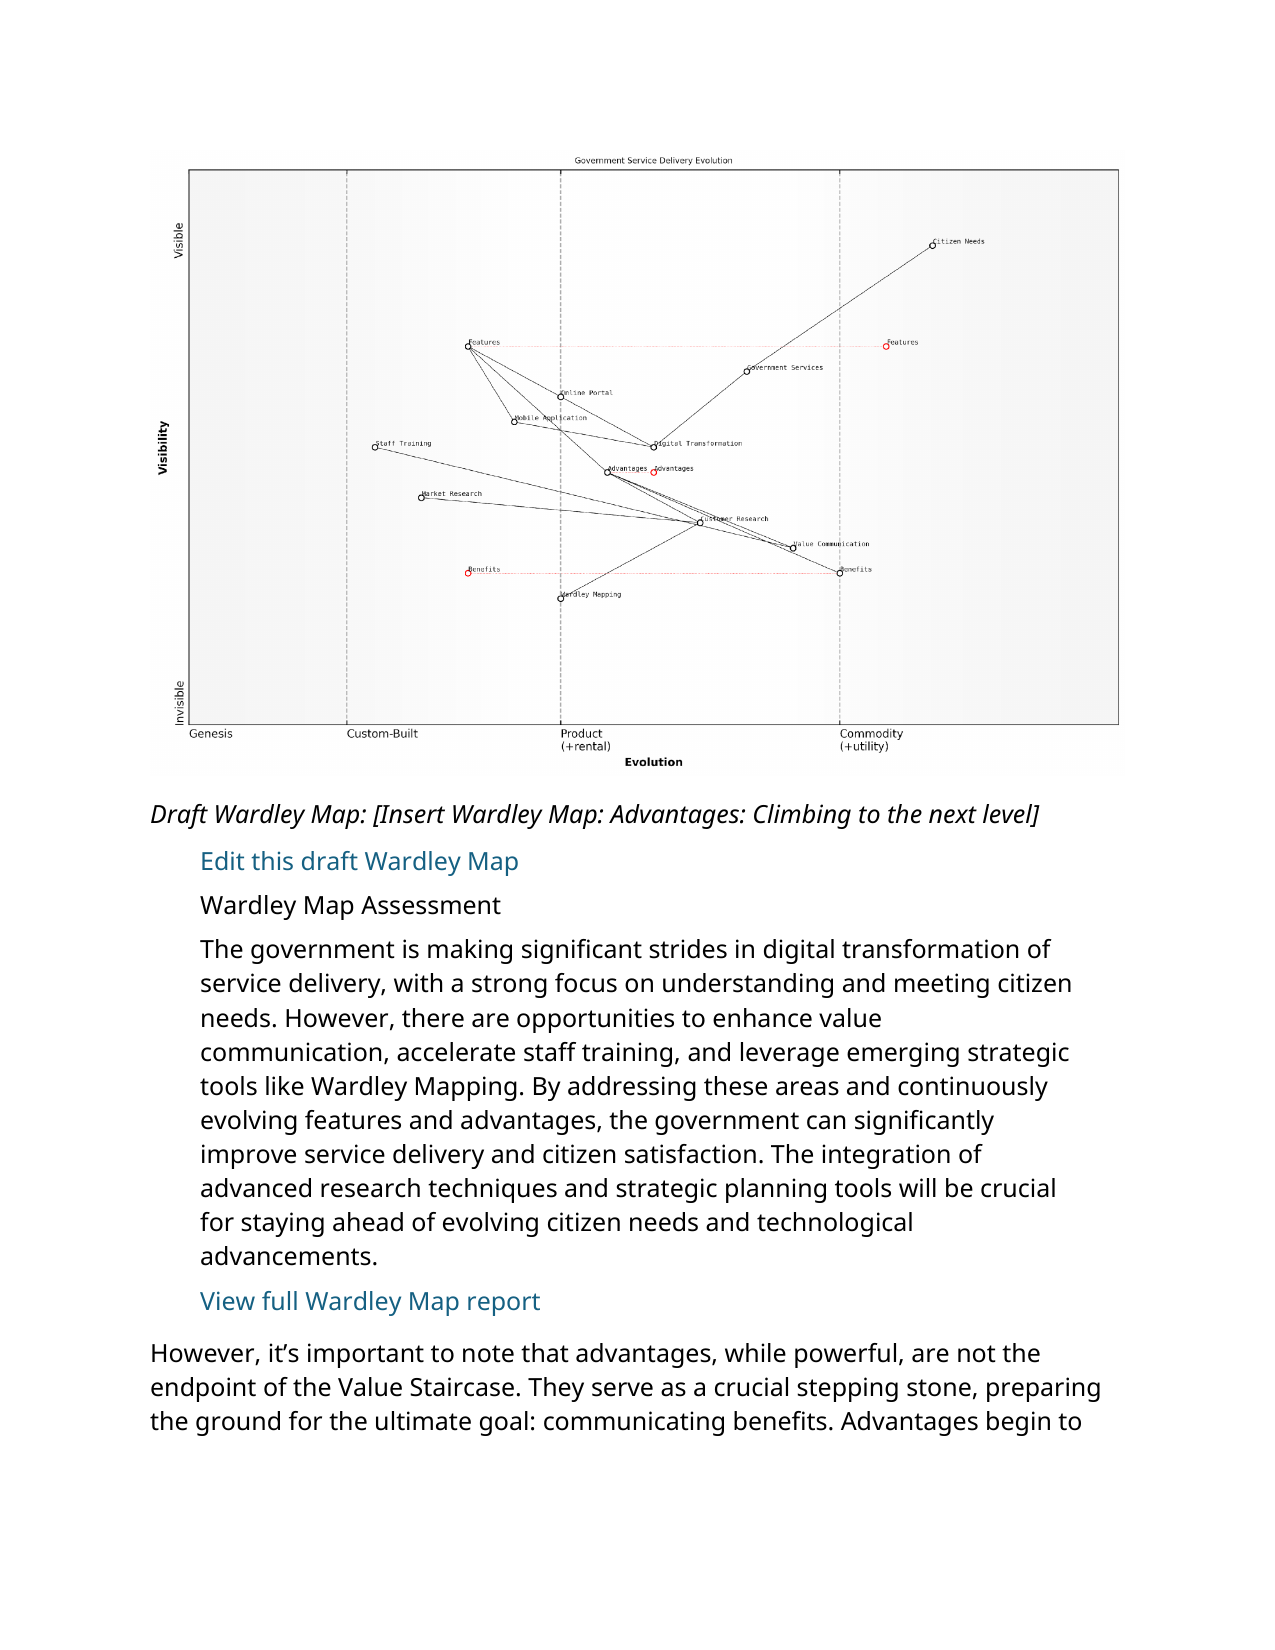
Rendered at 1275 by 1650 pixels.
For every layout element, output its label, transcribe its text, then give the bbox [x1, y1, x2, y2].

picture [150, 150, 1125, 776]
text View full Wardley Map report [200, 1283, 1075, 1317]
text Draft Wardley Map: [Insert Wardley Map: Advantages: Climbing to the next level] [150, 797, 1125, 831]
text Edit this draft Wardley Map [200, 843, 1075, 877]
text Wardley Map Assessment [200, 888, 1075, 922]
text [150, 1336, 1125, 1438]
text The government is making significant strides in digital transformation of service delivery, with a strong focus on understanding and meeting citizen needs. However, there are opportunities to enhance value communication, accelerate staff training, and leverage emerging strategic tools like Wardley Mapping. By addressing these areas and continuously evolving features and advantages, the government can significantly improve service delivery and citizen satisfaction. The integration of advanced research techniques and strategic planning tools will be crucial for staying ahead of evolving citizen needs and technological advancements. [200, 932, 1075, 1273]
